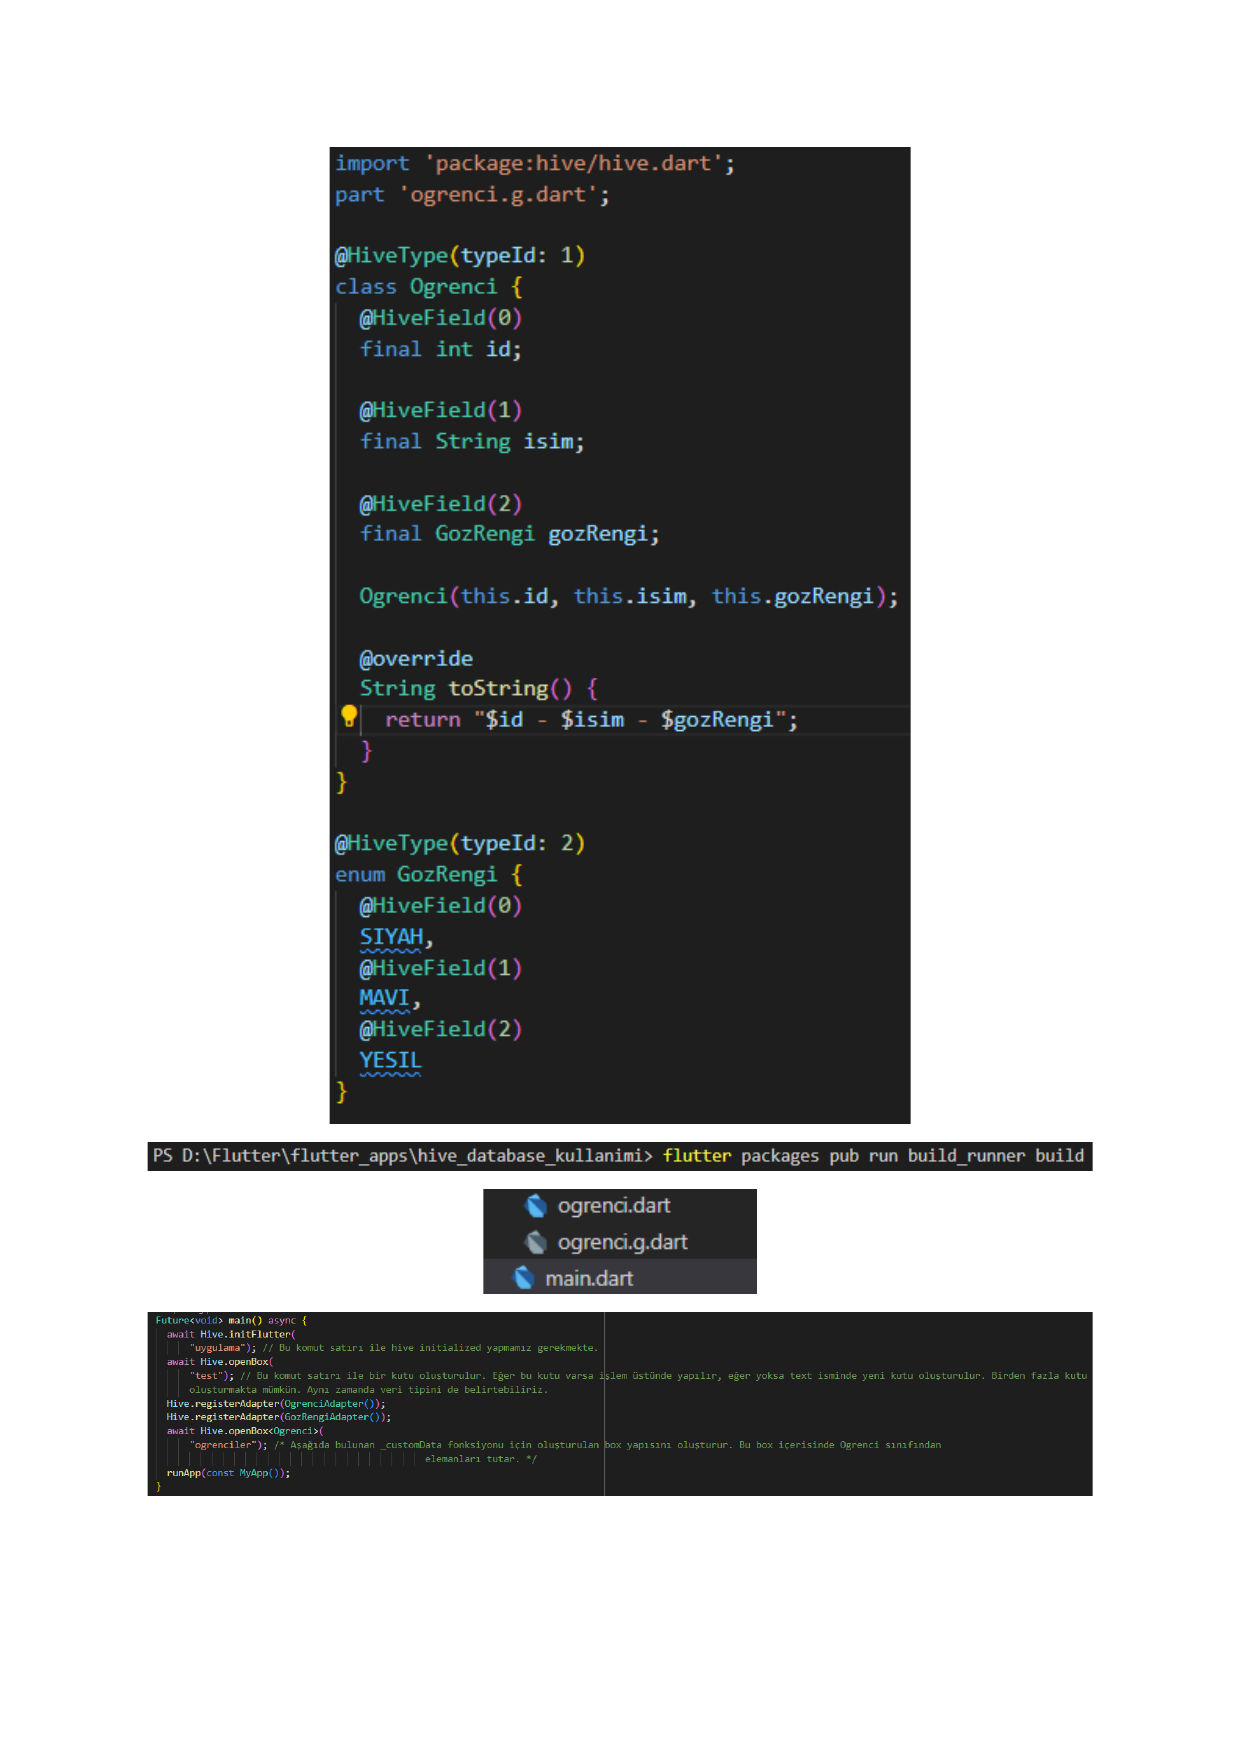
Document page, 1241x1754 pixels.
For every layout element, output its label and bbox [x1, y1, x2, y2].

picture [329, 147, 911, 1124]
picture [483, 1189, 757, 1294]
picture [147, 1142, 1093, 1171]
picture [147, 1312, 1093, 1496]
